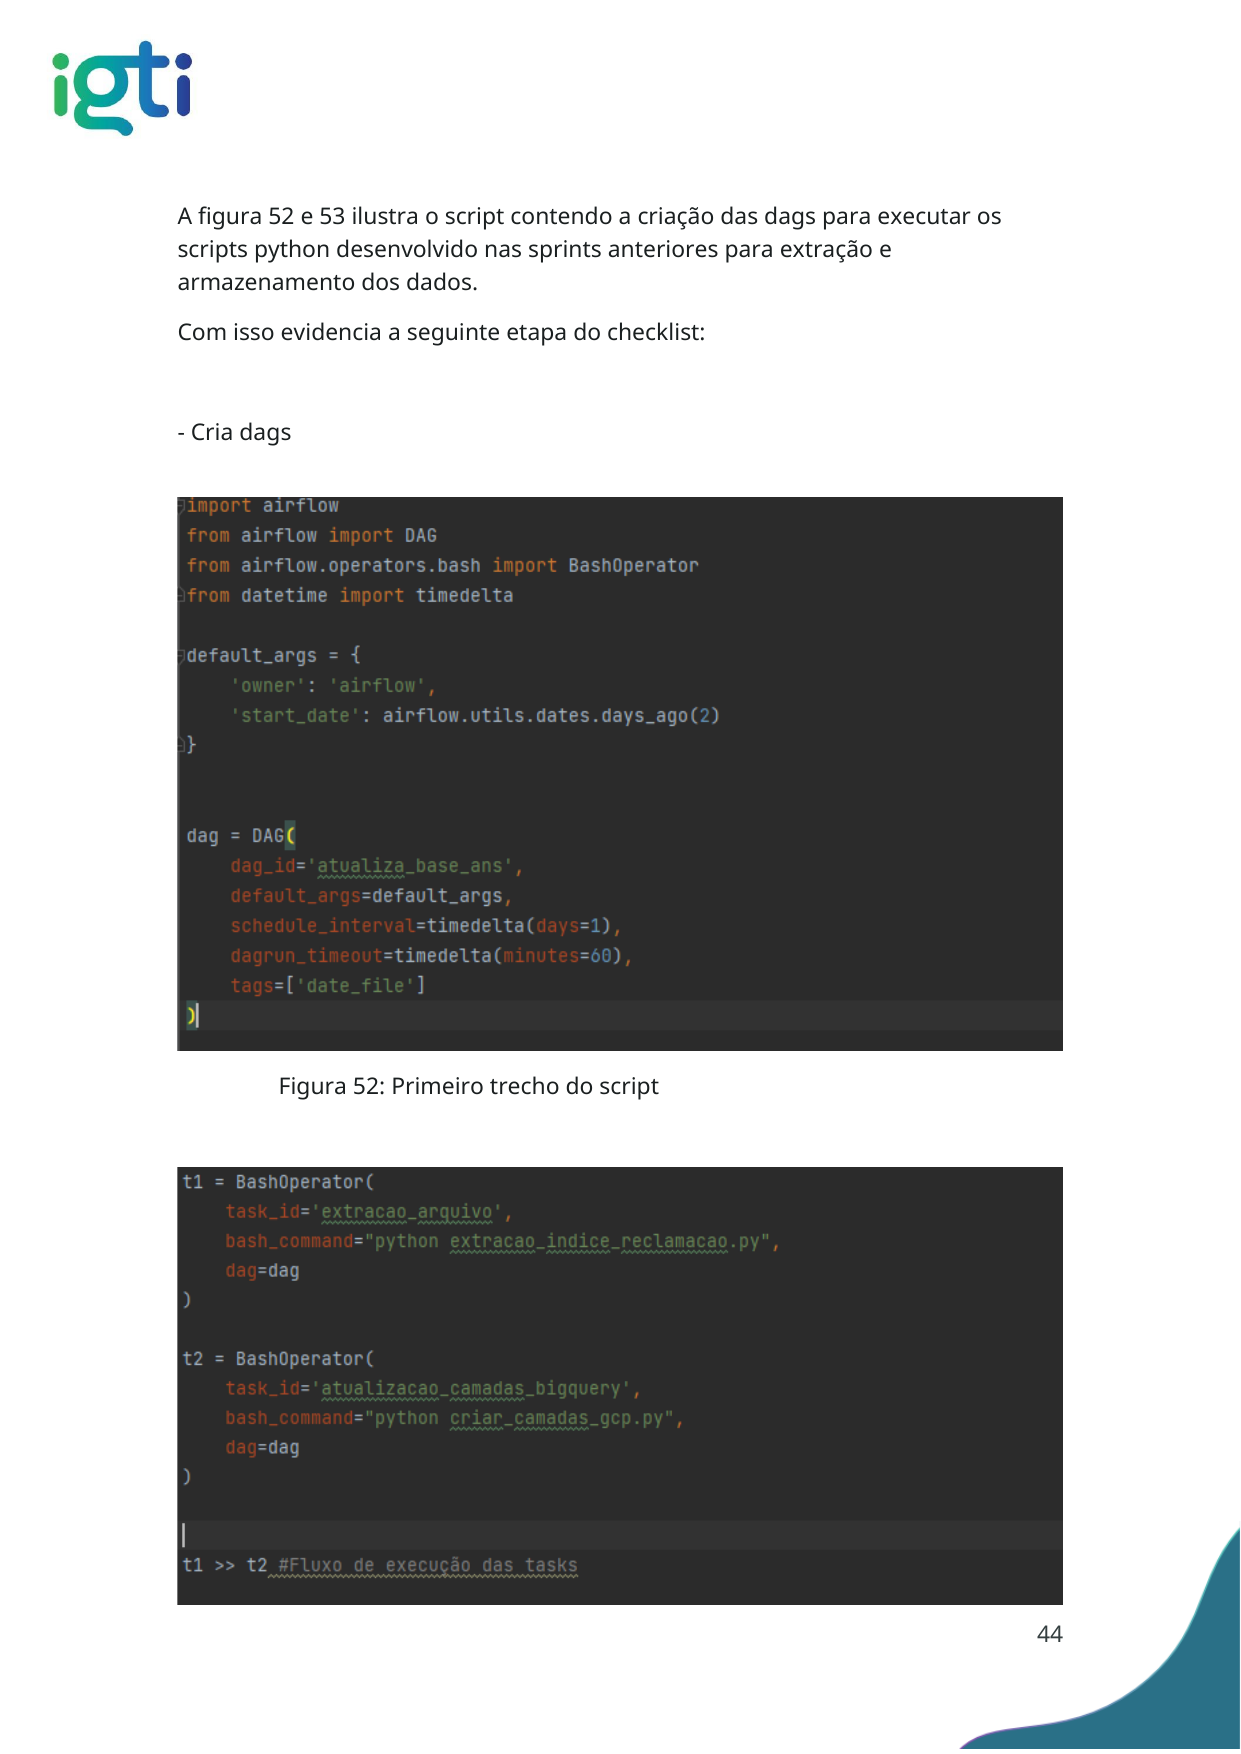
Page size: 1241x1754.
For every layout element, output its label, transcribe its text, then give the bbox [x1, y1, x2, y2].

picture [37, 34, 205, 141]
text Figura 52: Primeiro trecho do script [177, 1068, 1063, 1101]
text A figura 52 e 53 ilustra o script contendo a criação das dags para executar os scripts python desenvolvido nas sprints anteriores para extração e armazenamento dos dados. [177, 198, 1063, 298]
text - Cria dags [177, 414, 1063, 448]
text Com isso evidencia a seguinte etapa do checklist: [177, 314, 1063, 348]
picture [177, 497, 1063, 1051]
picture [177, 1167, 1241, 1749]
